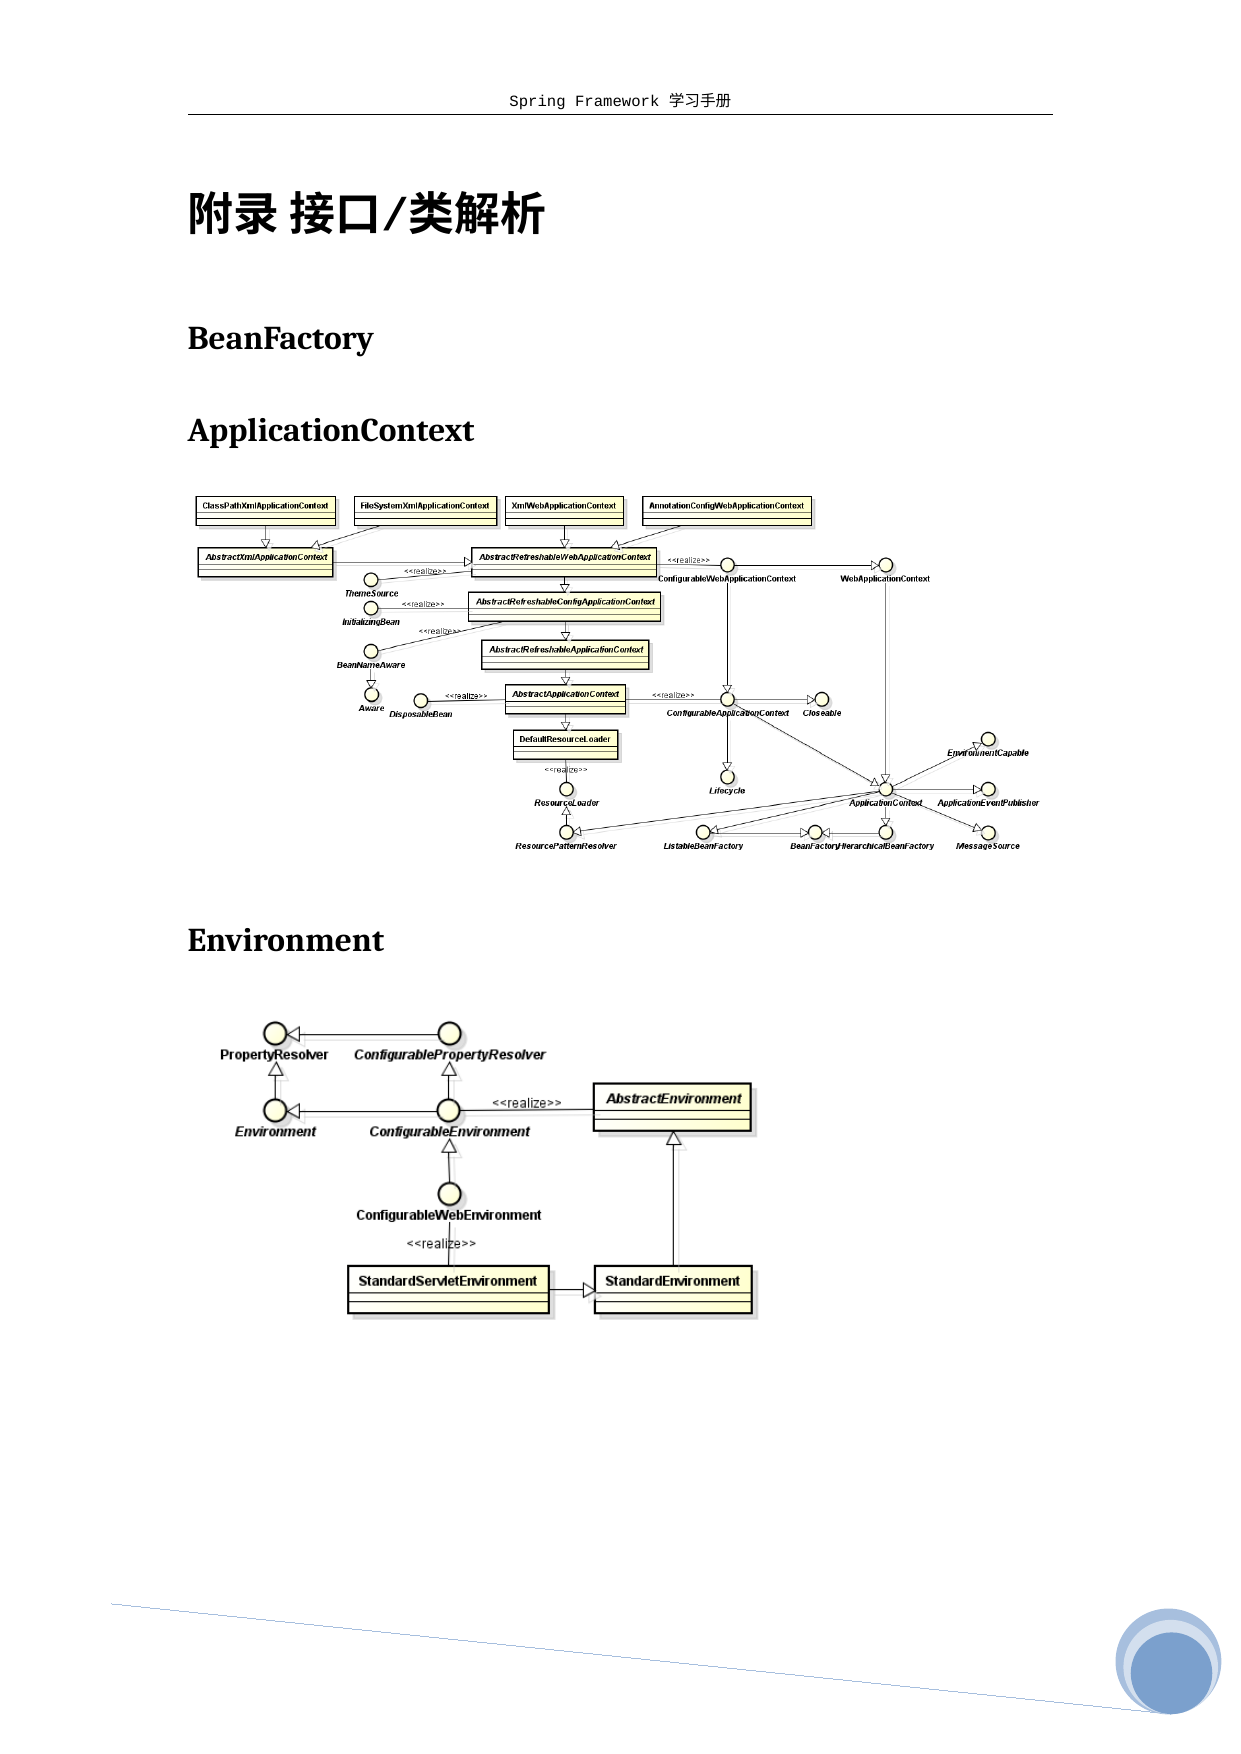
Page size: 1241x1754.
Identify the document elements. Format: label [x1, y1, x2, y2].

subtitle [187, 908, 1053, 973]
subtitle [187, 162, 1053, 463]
picture [187, 490, 1053, 858]
picture [187, 999, 788, 1344]
